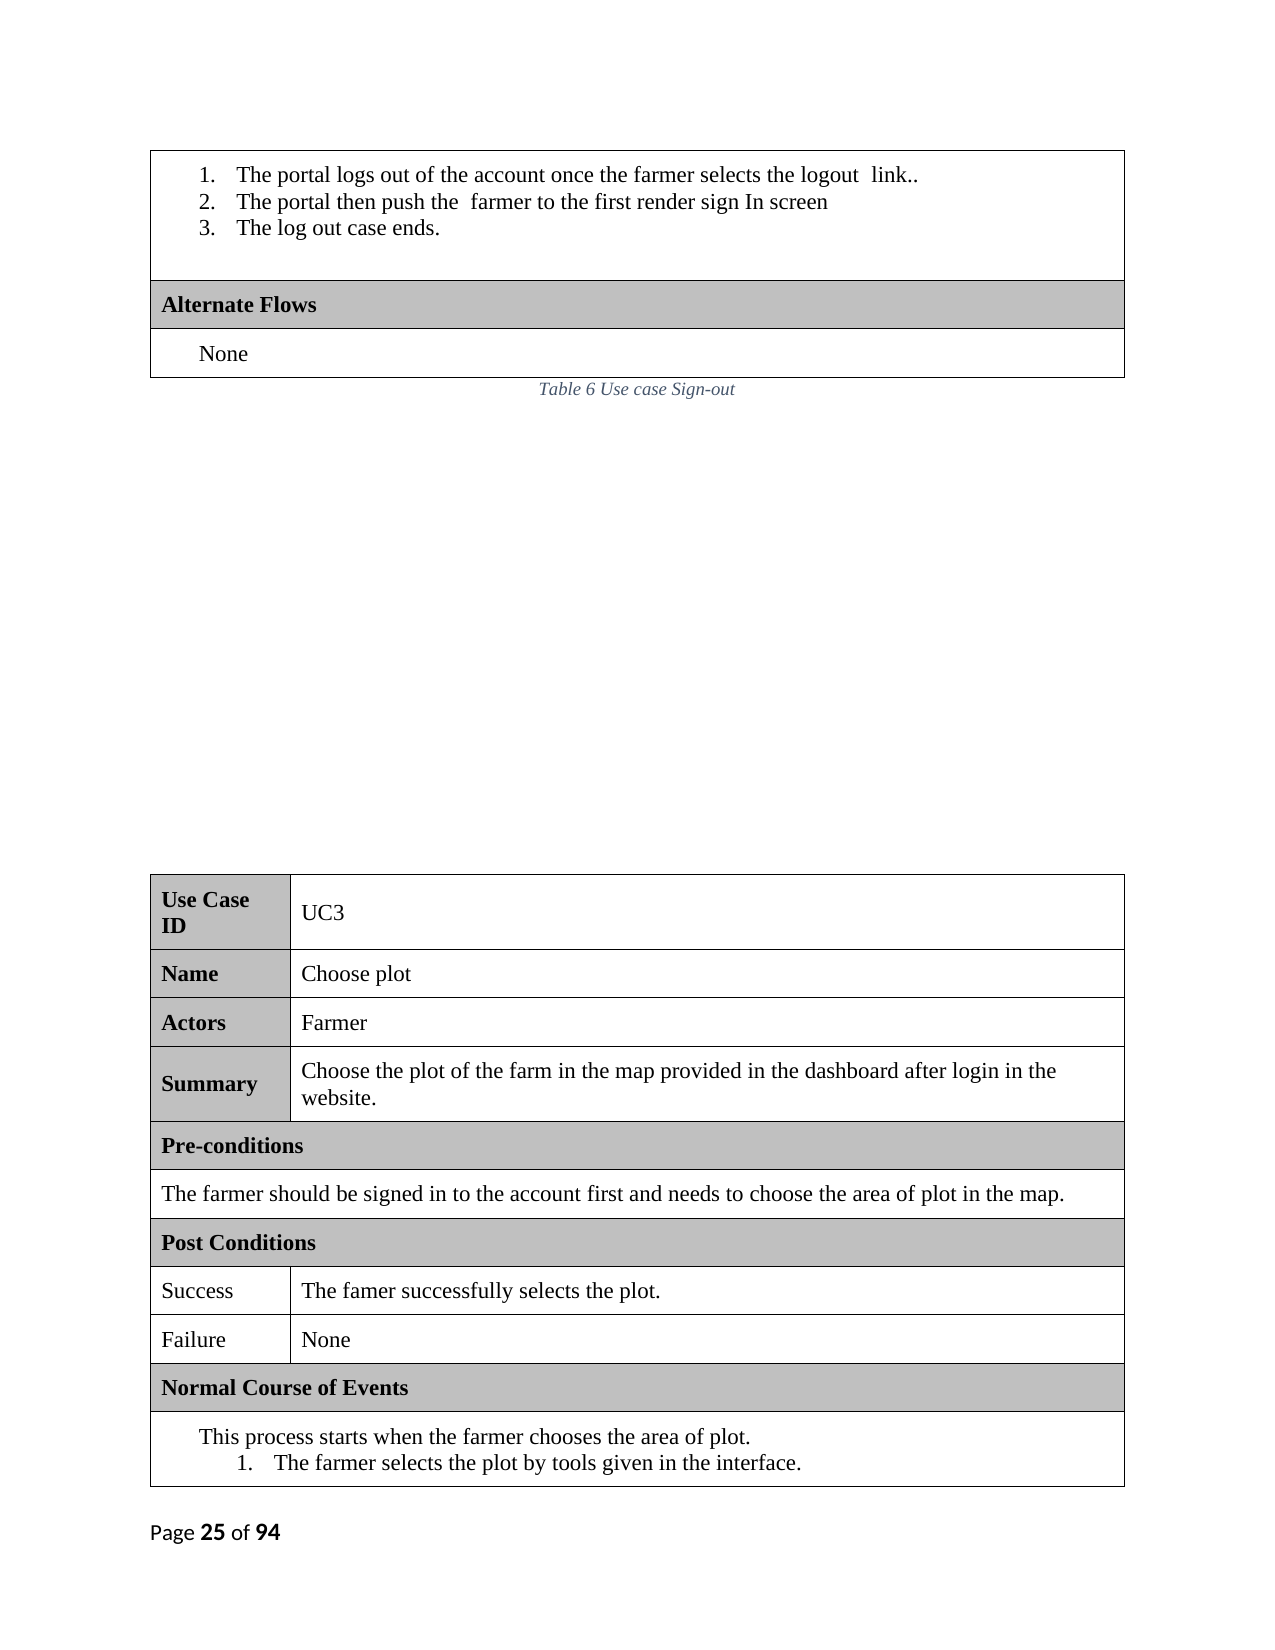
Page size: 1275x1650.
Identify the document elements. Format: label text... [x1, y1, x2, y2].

table_cell Pre-conditions [151, 1122, 1124, 1169]
table_cell The farmer should be signed in to the account first and needs to choose the area of plot in the map. [151, 1170, 1124, 1217]
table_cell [151, 1412, 1124, 1486]
text Table 6 Use case Sign-out [150, 378, 1125, 399]
table_cell Alternate Flows [151, 281, 1124, 328]
table_cell Failure [151, 1315, 290, 1363]
table_cell Summary [151, 1047, 290, 1121]
table_cell Choose the plot of the farm in the map provided in the dashboard after login in the website. [291, 1047, 1124, 1121]
table_cell None [151, 329, 1124, 377]
table_header Use Case ID [151, 875, 290, 949]
table_cell Name [151, 950, 290, 997]
table_cell Choose plot [291, 950, 1124, 997]
table_cell Actors [151, 998, 290, 1046]
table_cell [151, 151, 1124, 280]
table_cell None [291, 1315, 1124, 1363]
table_header UC3 [291, 875, 1124, 949]
table_cell Post Conditions [151, 1219, 1124, 1266]
table_cell Normal Course of Events [151, 1364, 1124, 1411]
table_cell Farmer [291, 998, 1124, 1046]
table_cell Success [151, 1267, 290, 1314]
table_cell The famer successfully selects the plot. [291, 1267, 1124, 1314]
